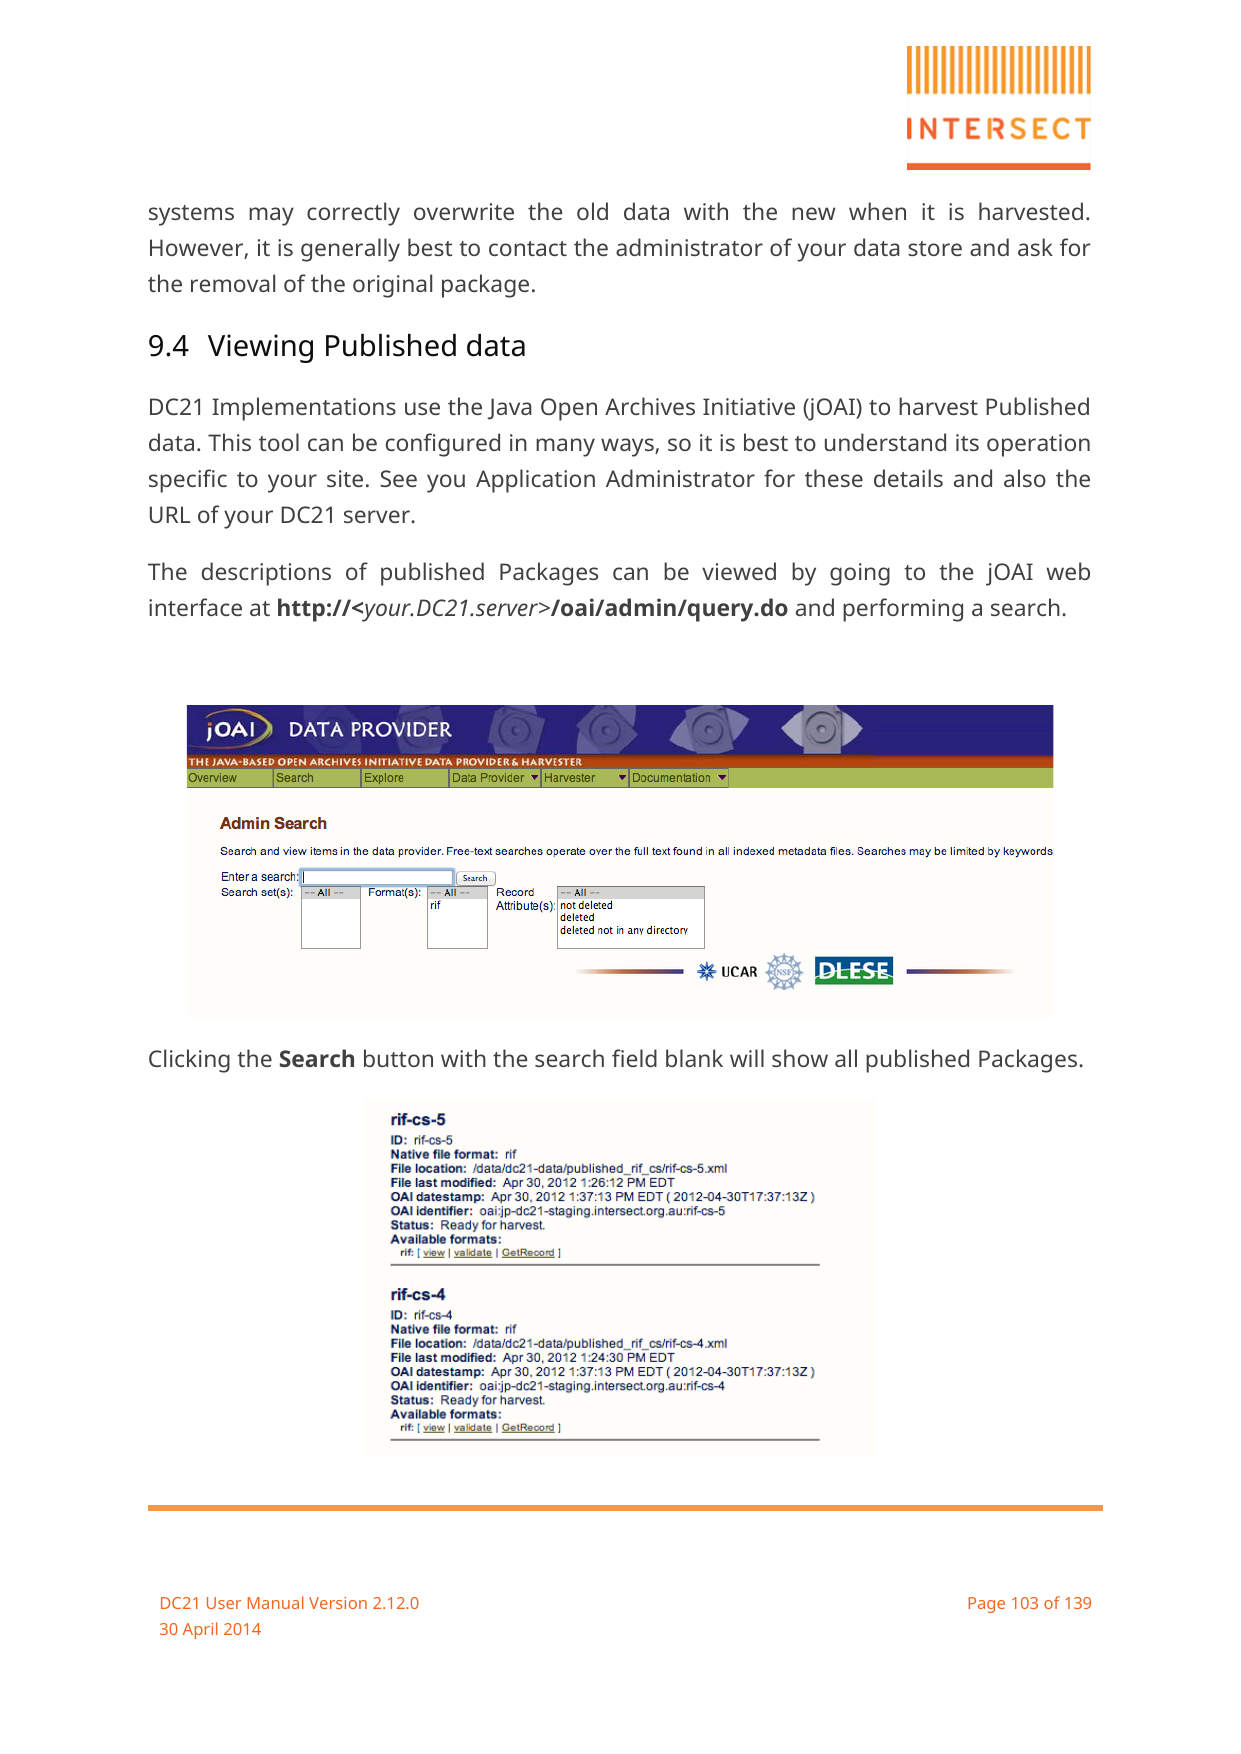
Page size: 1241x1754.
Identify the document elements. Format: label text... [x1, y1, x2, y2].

text DC21 Implementations use the Java Open Archives Initiative (jOAI) to harvest Published data. This tool can be configured in many ways, so it is best to understand its operation specific to your site. See you Application Administrator for these details and also the URL of your DC21 server. [148, 391, 1092, 530]
text The descriptions of published Packages can be viewed by going to the jOAI web interface at http://<your.DC21.server>/oai/admin/query.do and performing a search. [148, 556, 1092, 623]
subtitle Viewing Published data [148, 325, 1092, 364]
picture [363, 1100, 877, 1456]
text Clicking the Search button with the search field blank will show all published Packages. [148, 1043, 1092, 1074]
picture [905, 44, 1093, 172]
picture [186, 705, 1054, 1018]
